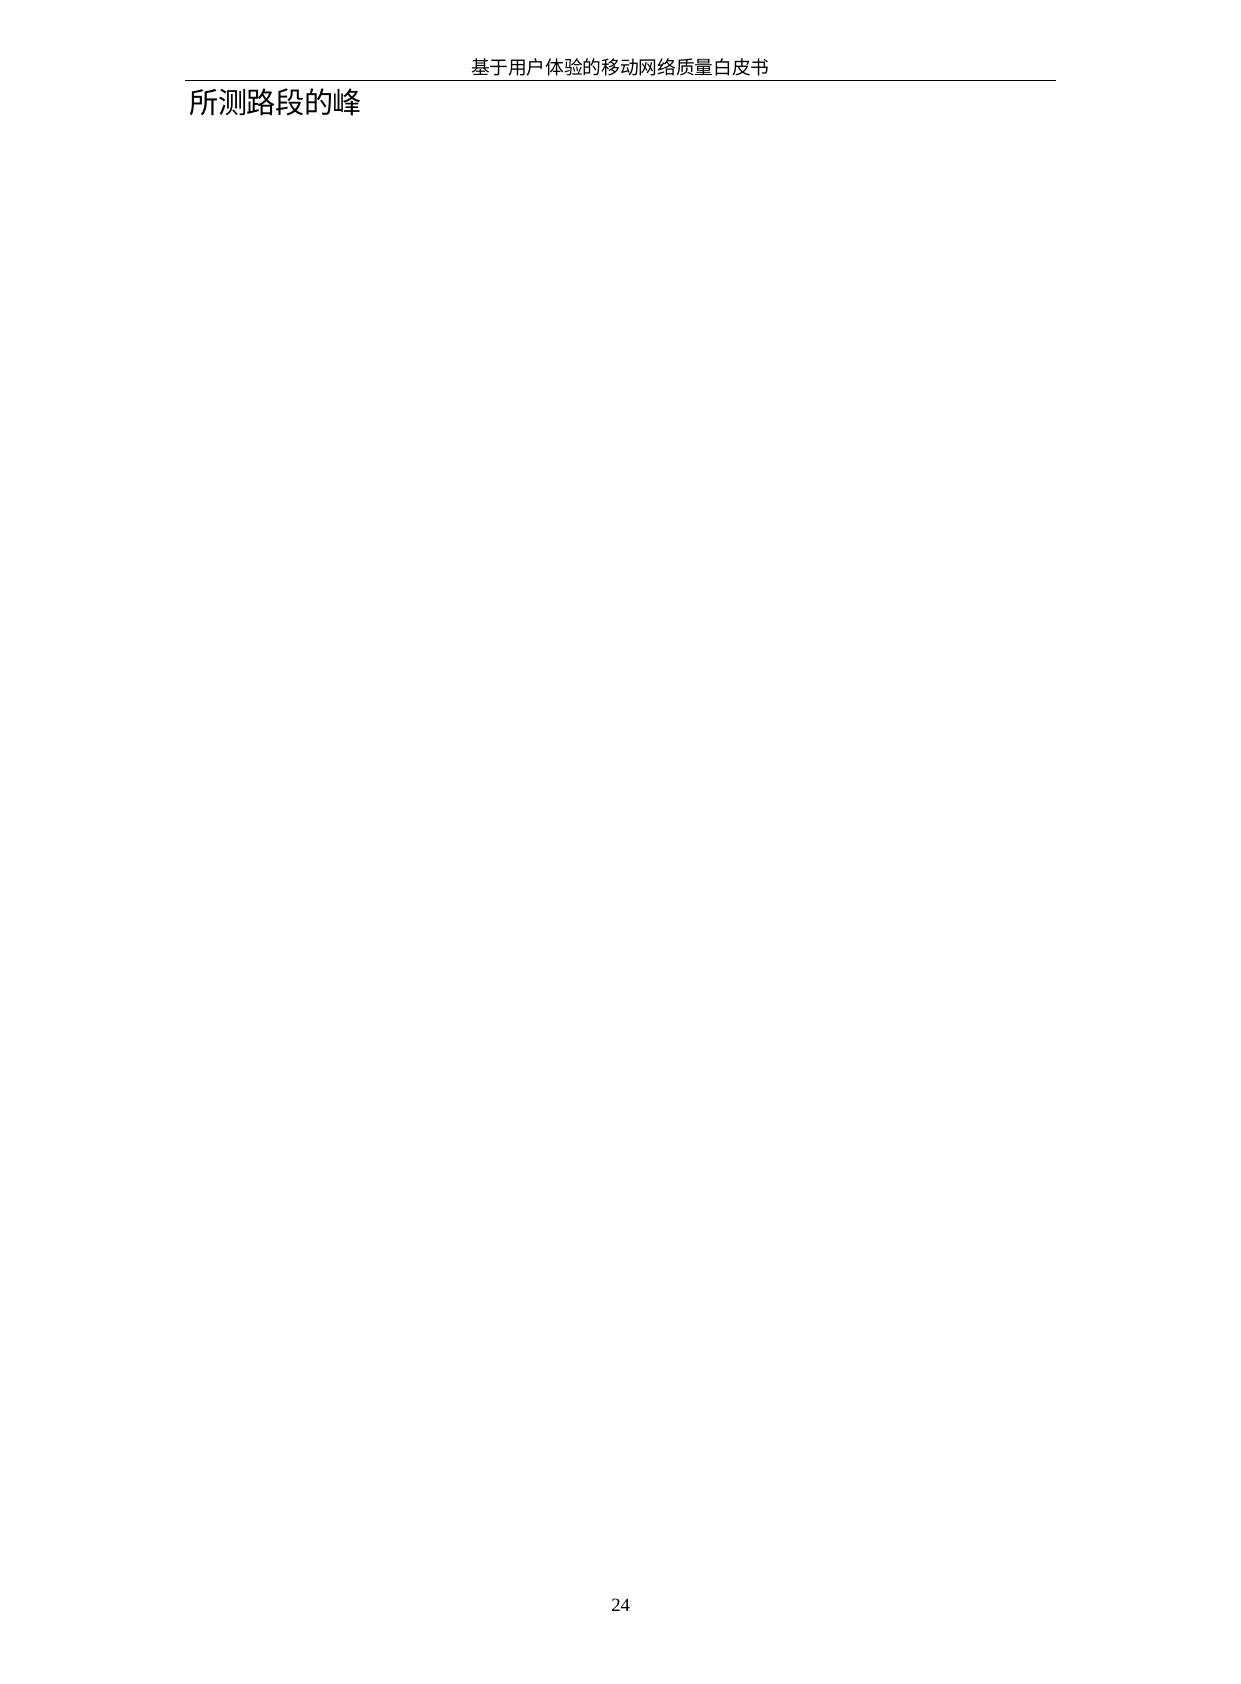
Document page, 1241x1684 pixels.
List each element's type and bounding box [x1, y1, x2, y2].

text [189, 83, 1053, 122]
